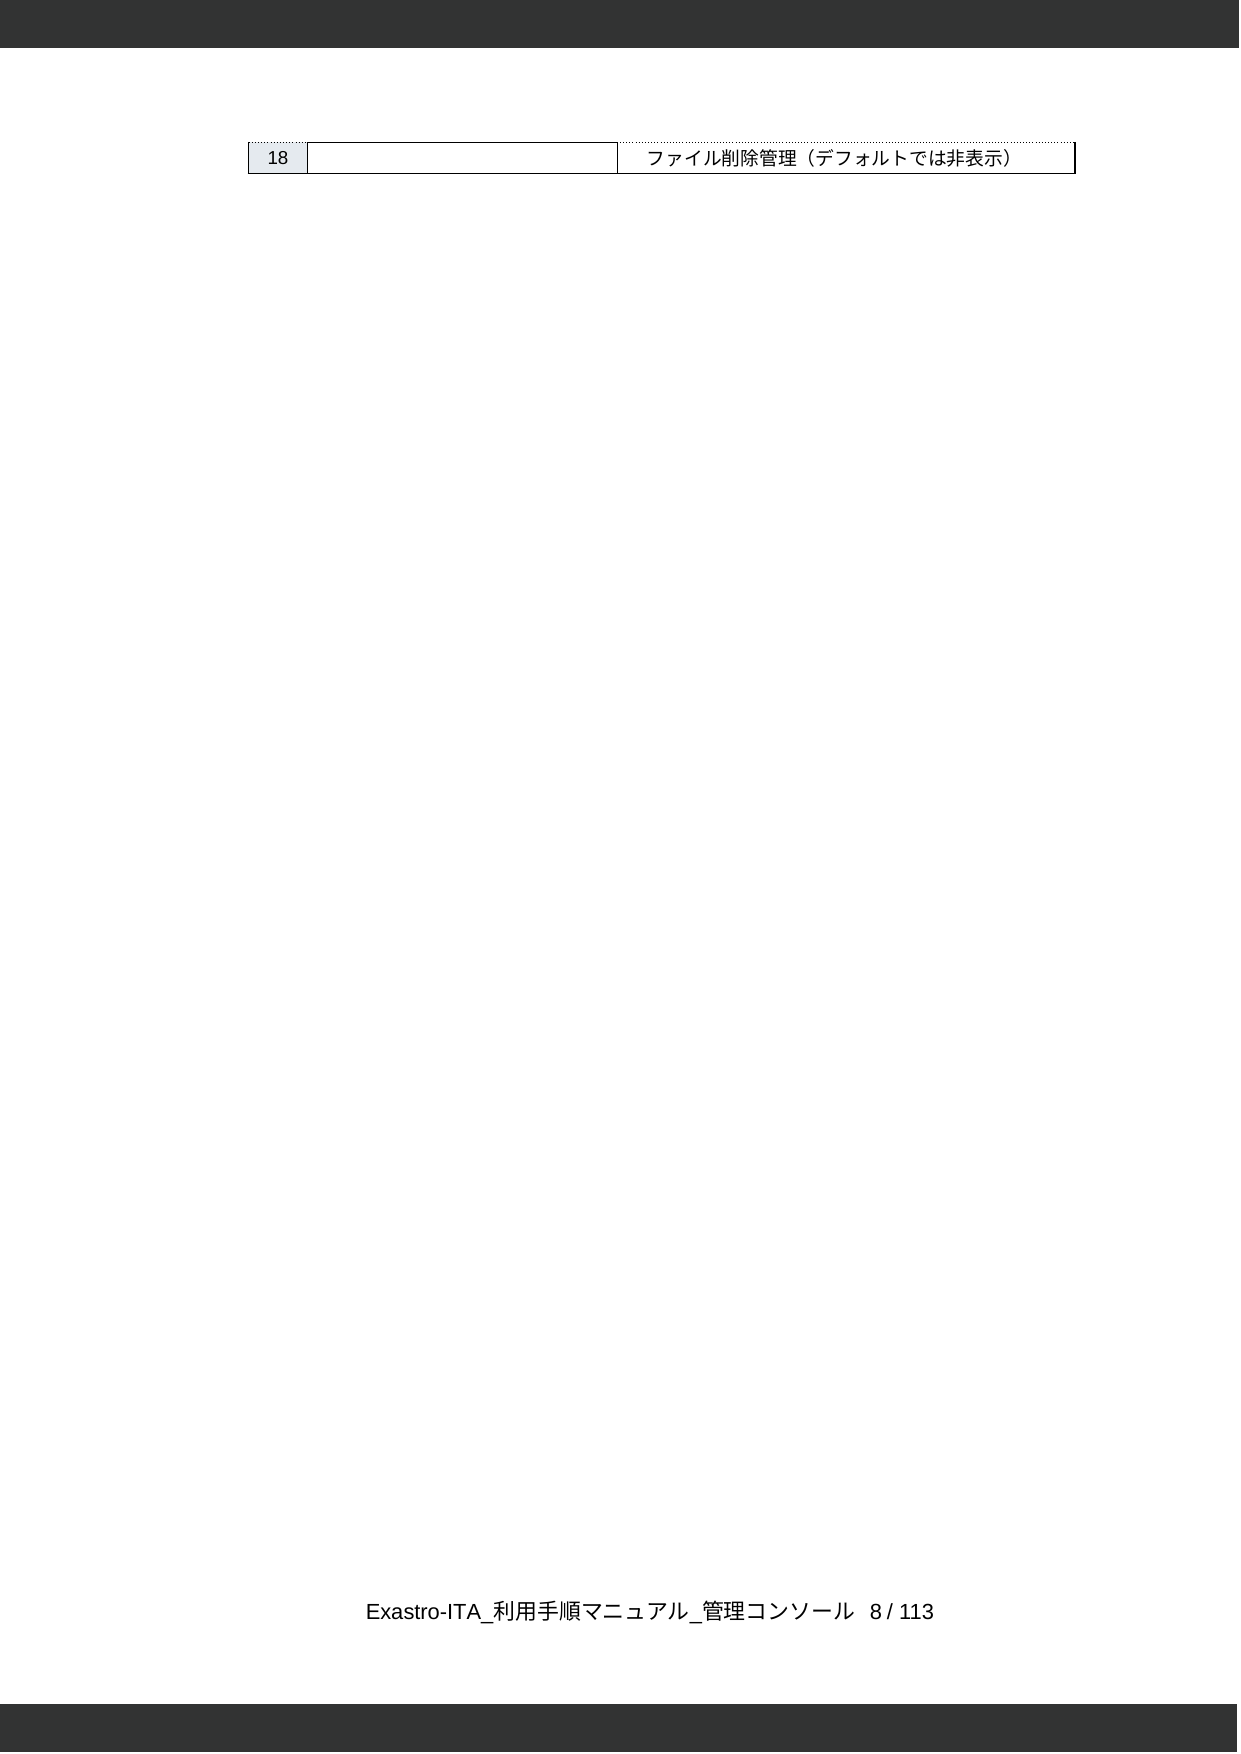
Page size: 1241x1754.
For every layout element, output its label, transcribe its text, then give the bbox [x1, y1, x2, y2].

table_cell 18 [249, 142, 307, 173]
table_cell ファイル削除管理（デフォルトでは非表示） [618, 142, 1074, 173]
picture [0, 1704, 1237, 1752]
picture [0, 0, 1239, 48]
